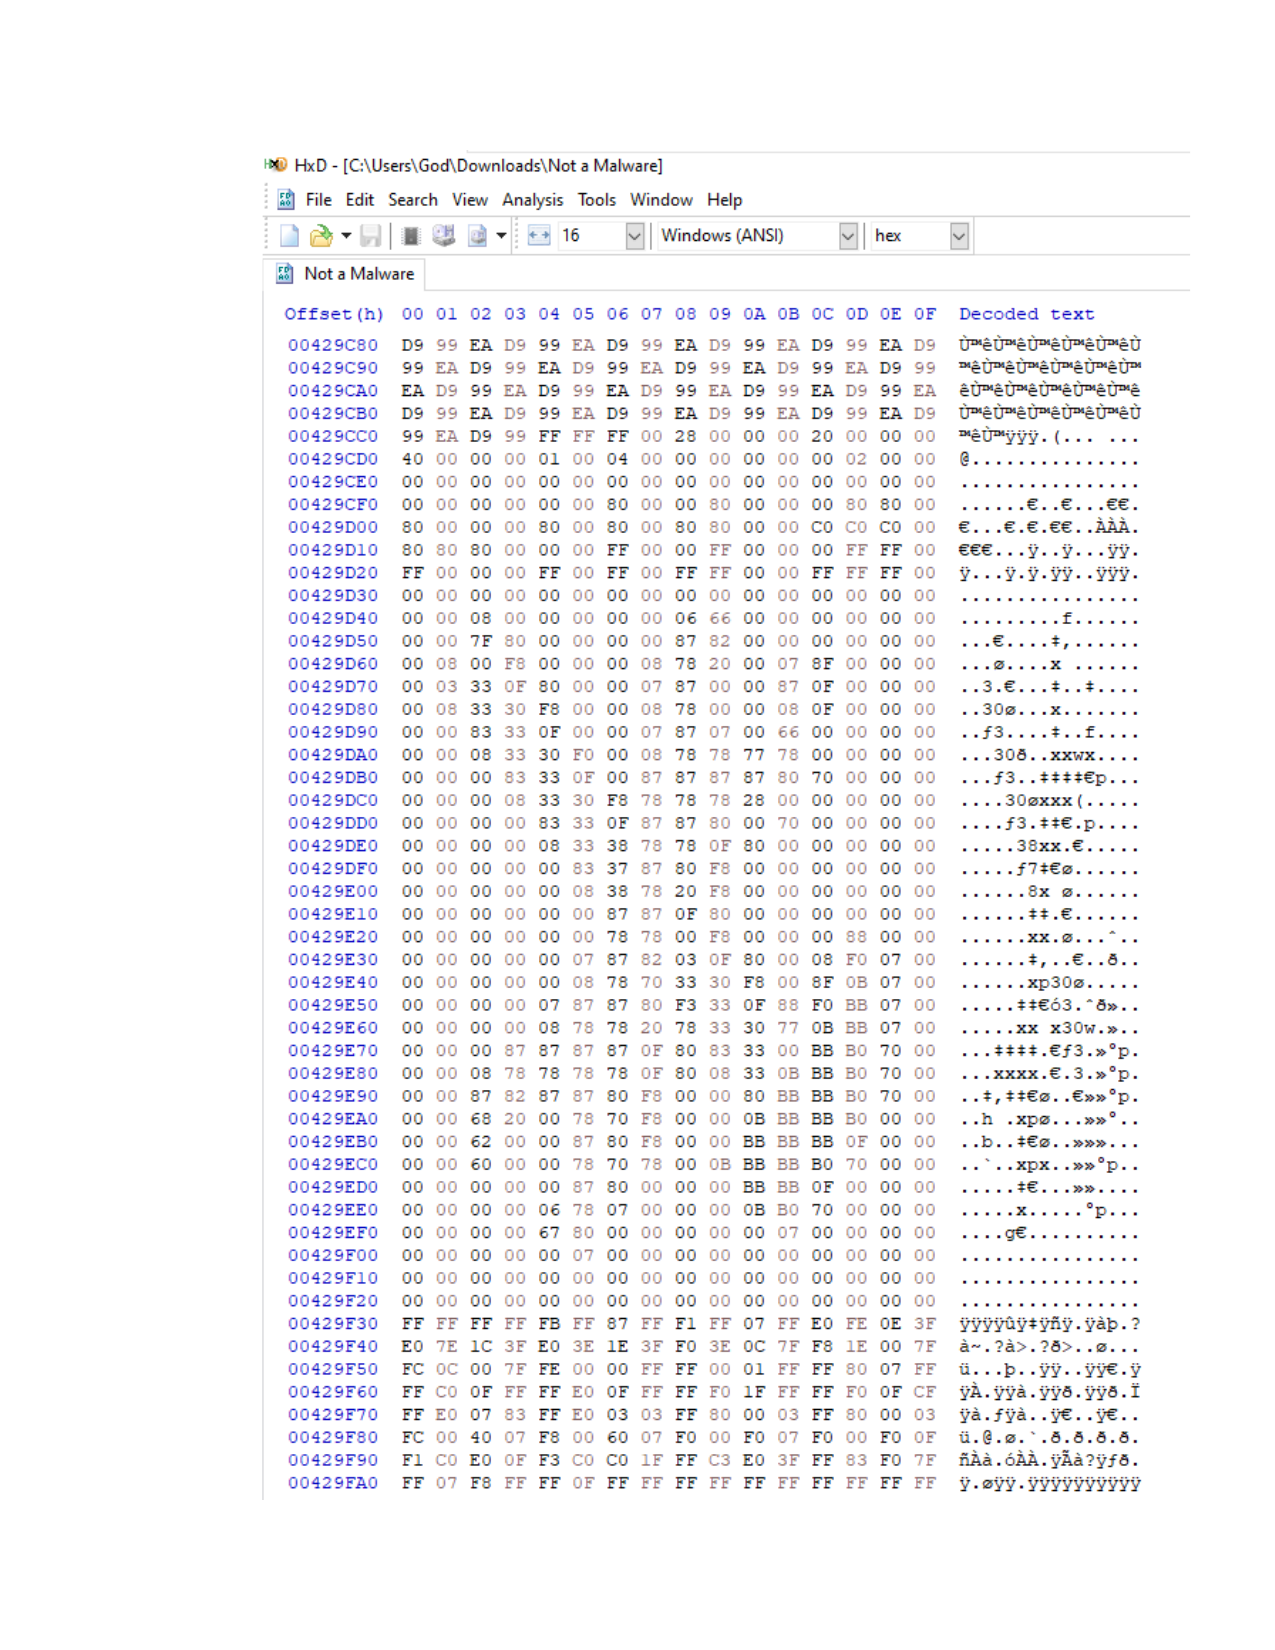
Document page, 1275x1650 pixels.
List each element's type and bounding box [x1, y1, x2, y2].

picture [262, 150, 1191, 1500]
